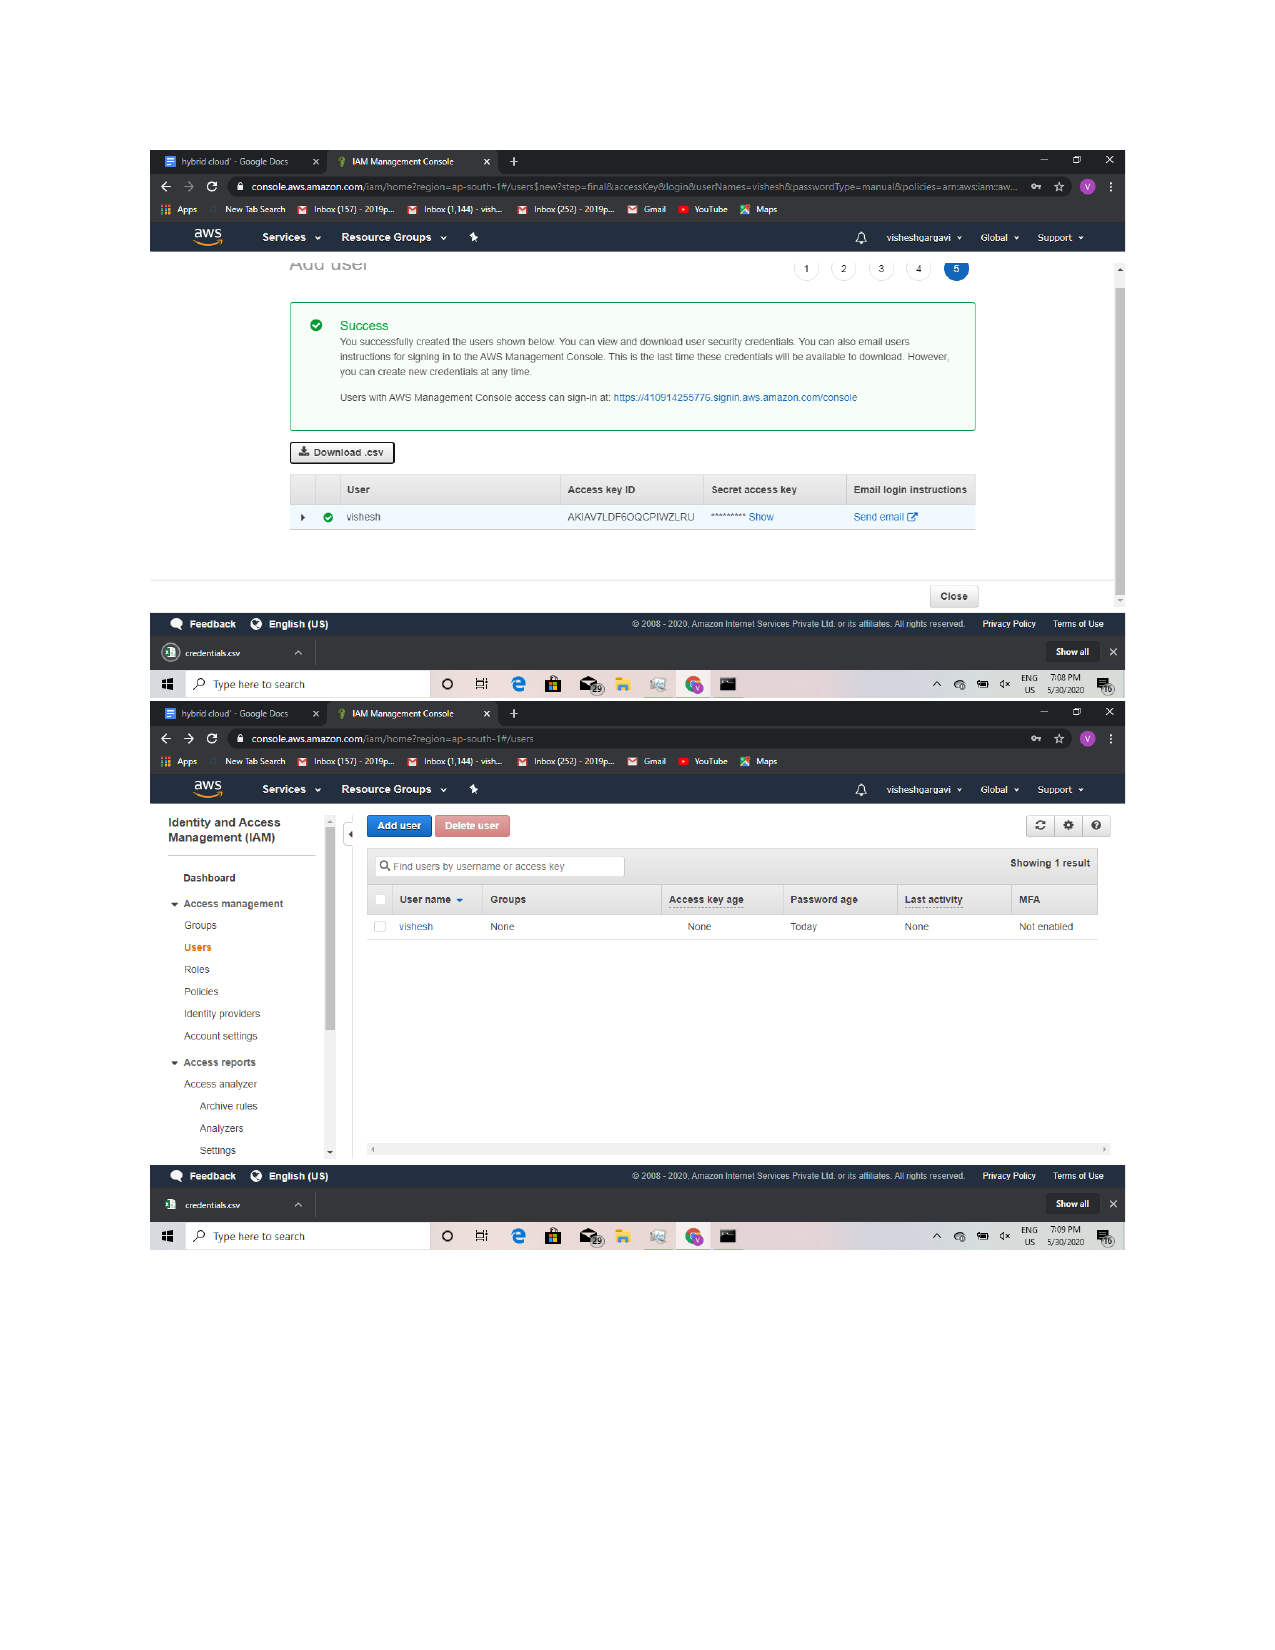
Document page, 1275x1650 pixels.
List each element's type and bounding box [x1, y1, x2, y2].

picture [150, 150, 1125, 698]
picture [150, 701, 1125, 1250]
